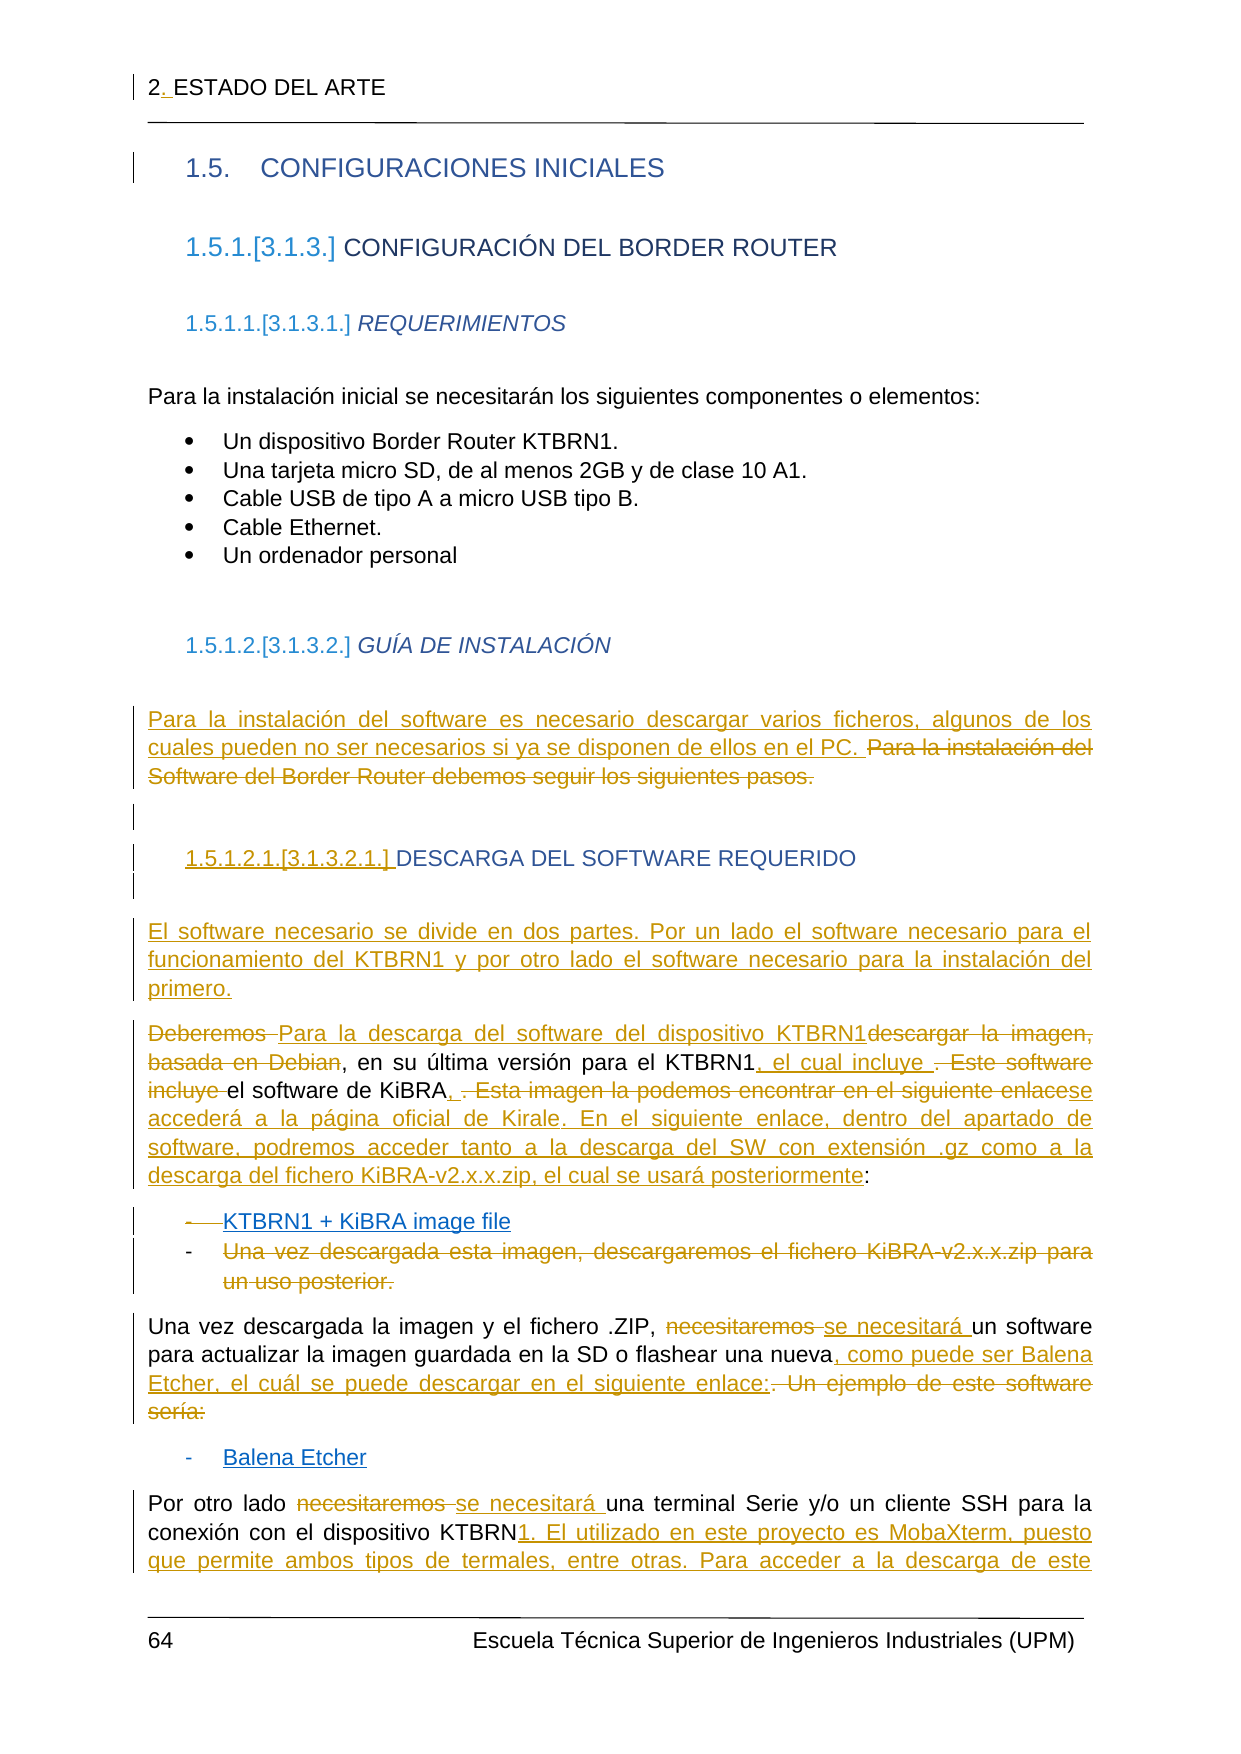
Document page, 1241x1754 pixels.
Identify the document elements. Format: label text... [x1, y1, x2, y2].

subtitle CONFIGURACIONES INICIALES [185, 152, 1092, 183]
subtitle REQUERIMIENTOS [185, 309, 1092, 336]
list KTBRN1 + KiBRA image file [185, 1207, 1092, 1235]
text , en su última versión para el KTBRN1el software de KiBRA: [148, 1020, 1092, 1156]
text Para la instalación inicial se necesitarán los siguientes componentes o elementos: [148, 383, 1092, 409]
text Una vez descargada la imagen y el fichero .ZIP, un software para actualizar la imagen guardada en la SD o flashear una nueva [148, 1313, 1092, 1424]
list Cable USB de tipo A a micro USB tipo B. [185, 485, 1092, 511]
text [148, 1490, 1092, 1570]
subtitle DESCARGA DEL SOFTWARE REQUERIDO [185, 844, 1092, 871]
list Una tarjeta micro SD, de al menos 2GB y de clase 10 A1. [185, 457, 1092, 483]
text , en su última versión para el KTBRN1el software de KiBRA: [148, 1158, 1092, 1188]
list Un ordenador personal [185, 542, 1092, 568]
subtitle CONFIGURACIÓN DEL BORDER ROUTER [185, 231, 1092, 262]
list Balena Etcher [185, 1443, 1092, 1471]
subtitle GUÍA DE INSTALACIÓN [185, 632, 1092, 658]
list Cable Ethernet. [185, 513, 1092, 540]
list Un dispositivo Border Router KTBRN1. [185, 428, 1092, 454]
